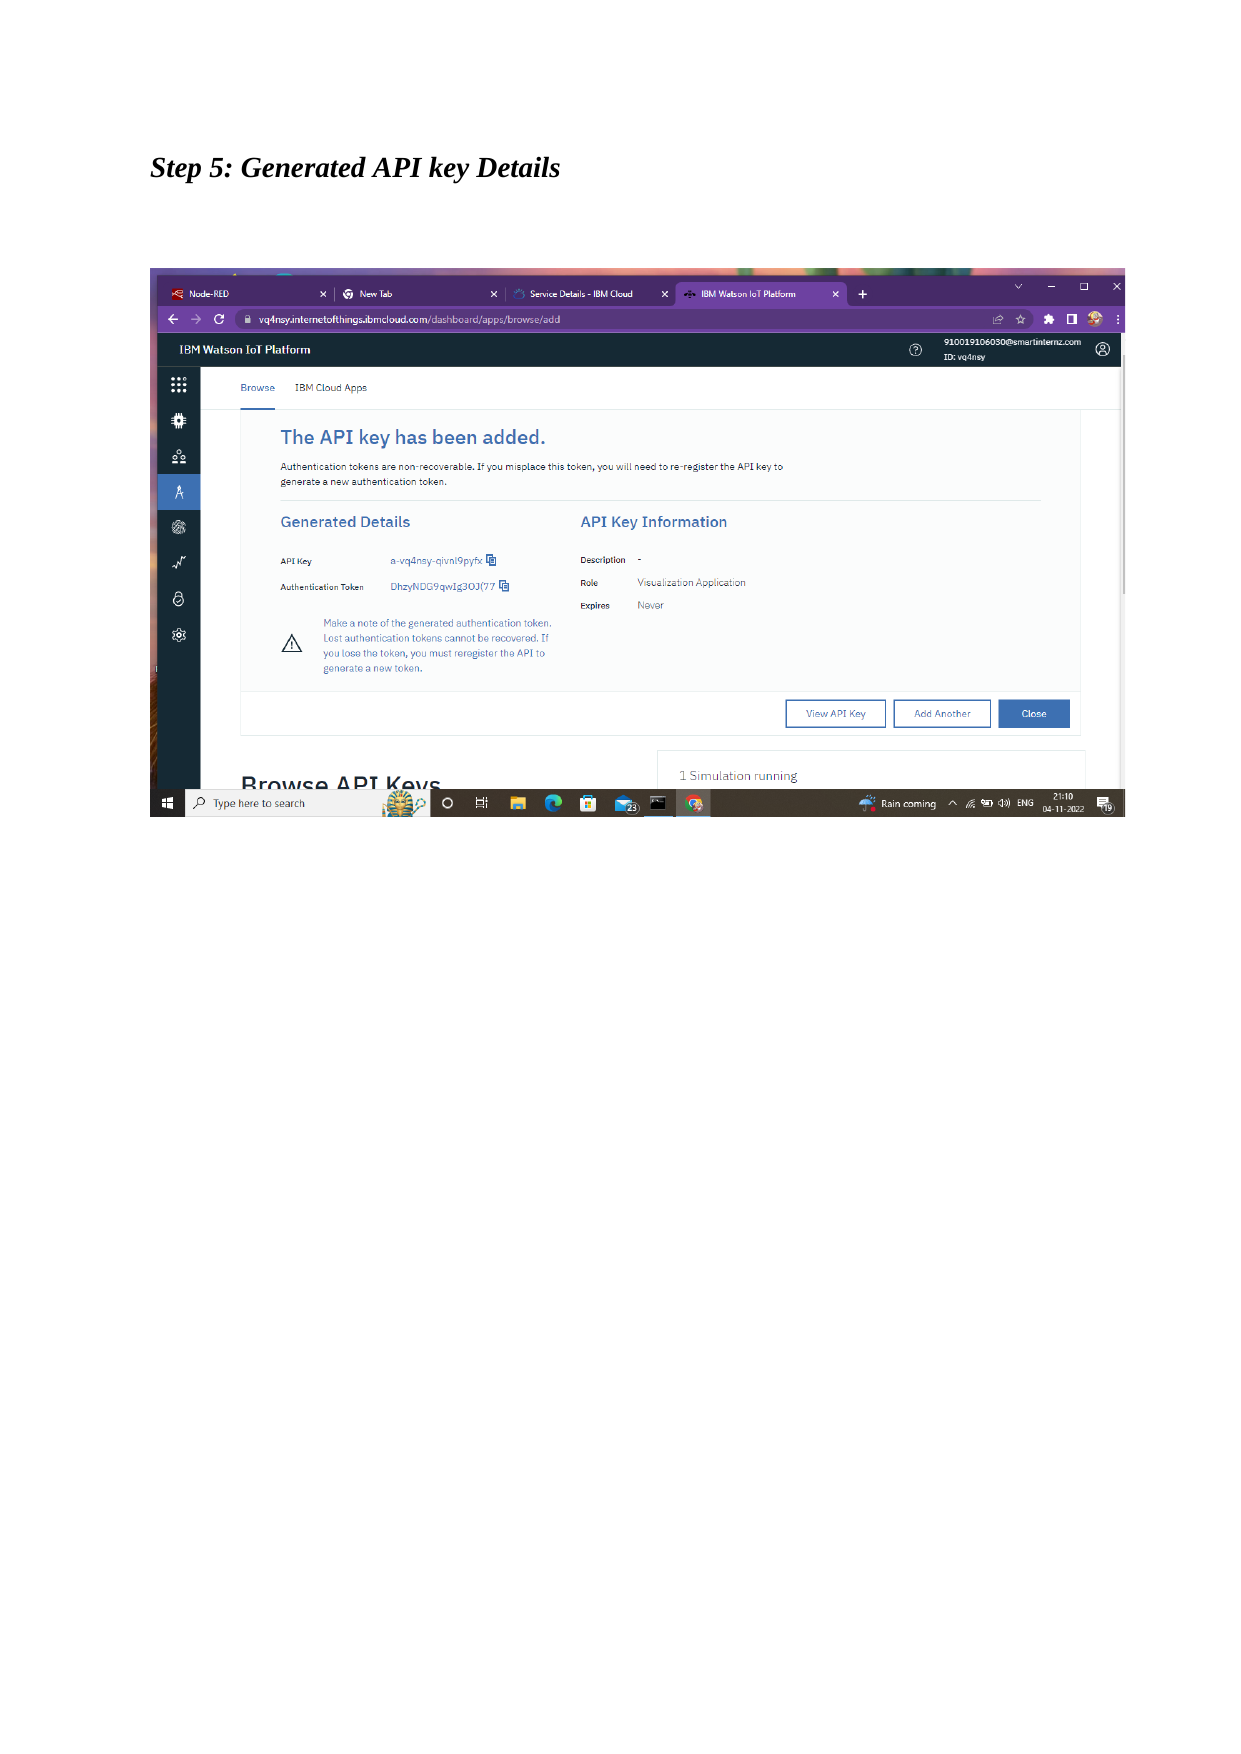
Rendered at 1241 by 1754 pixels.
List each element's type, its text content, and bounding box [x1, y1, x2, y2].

text Step 5: Generated API key Details [150, 150, 1090, 183]
picture [150, 268, 1125, 817]
